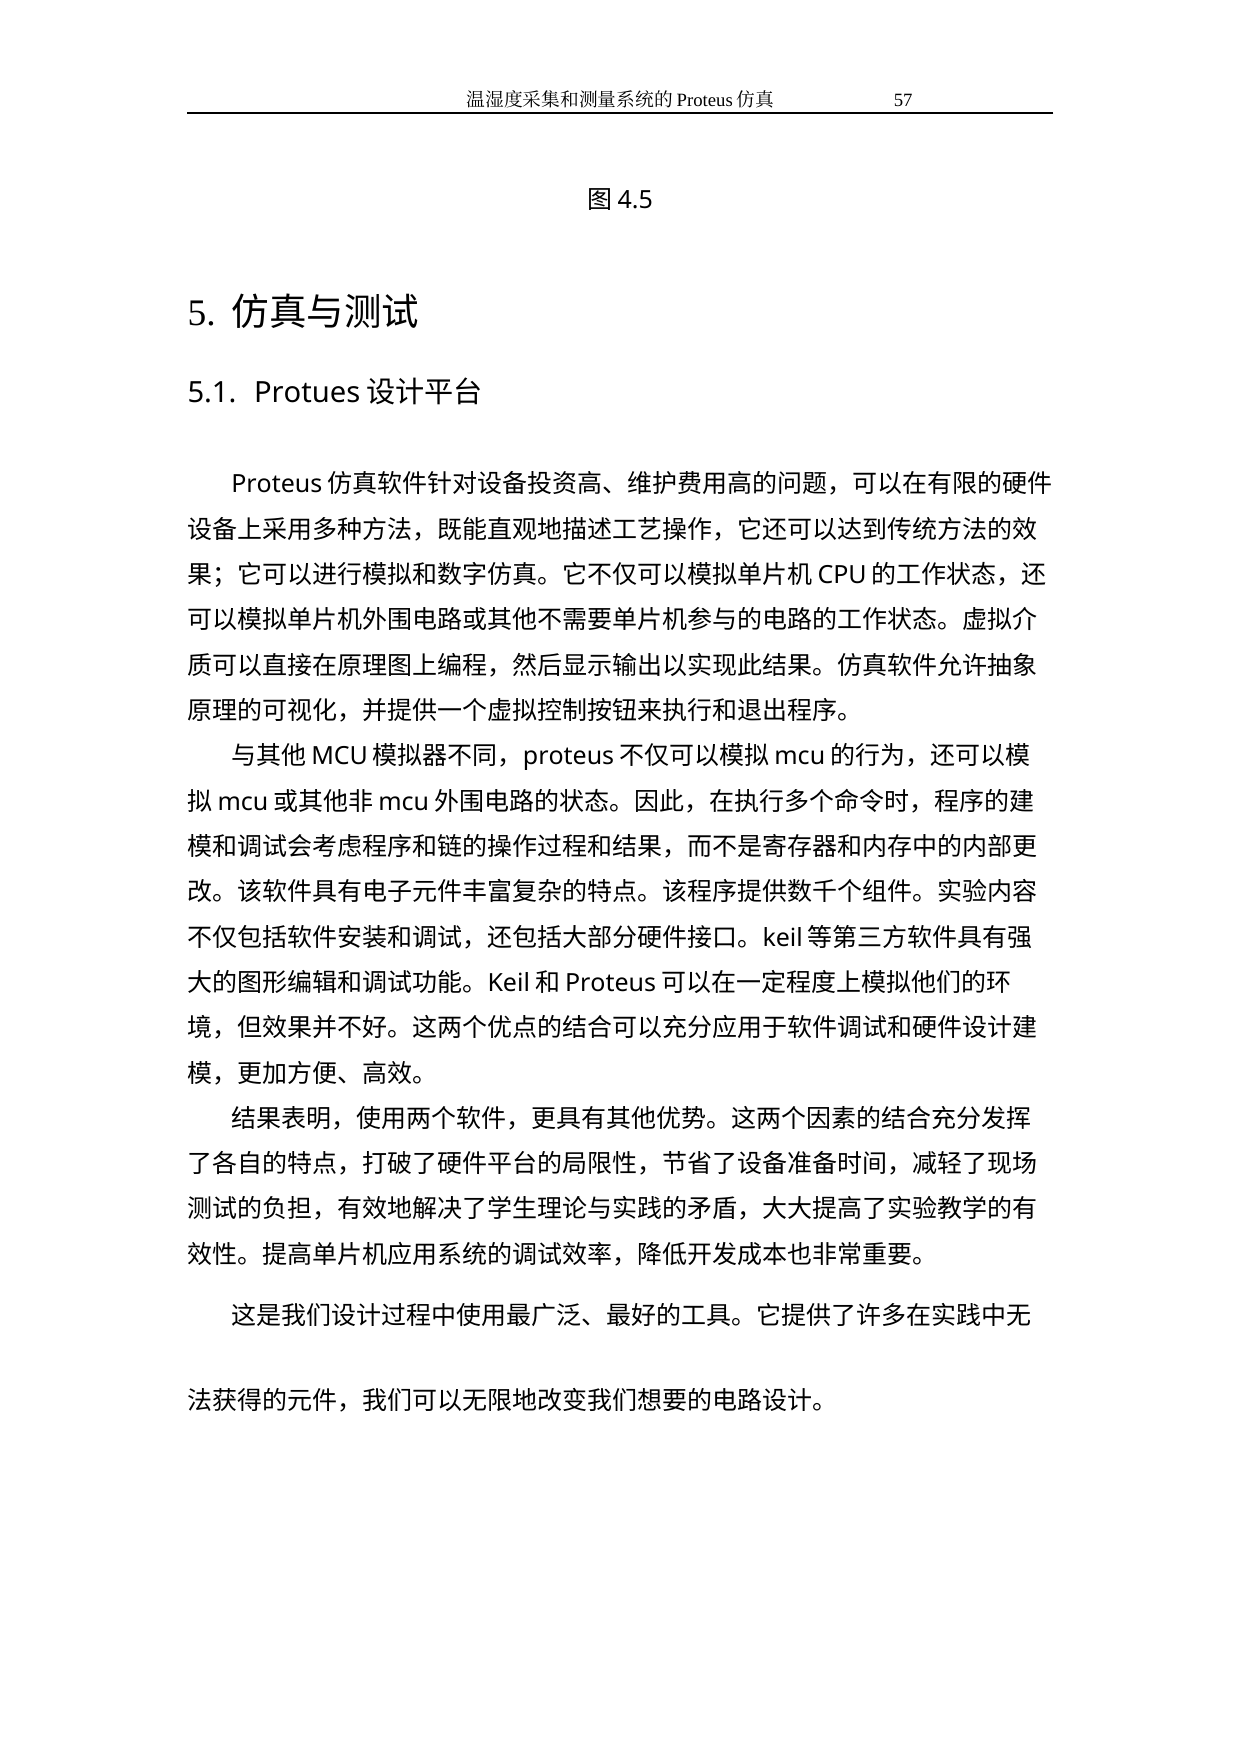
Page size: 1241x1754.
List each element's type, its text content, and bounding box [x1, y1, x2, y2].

list 结果表明，使用两个软件，更具有其他优势。这两个因素的结合充分发挥了各自的特点，打破了硬件平台的局限性，节省了设备准备时间，减轻了现场测试的负担，有效地解决了学生理论与实践的矛盾，大大提高了实验教学的有效性。提高单片机应用系统的调试效率，降低开发成本也非常重要。 [187, 1098, 1053, 1271]
list Protues设计平台 [187, 356, 1053, 424]
list 图4.5 [187, 164, 1053, 232]
list 这是我们设计过程中使用最广泛、最好的工具。它提供了许多在实践中无法获得的元件，我们可以无限地改变我们想要的电路设计。 [187, 1279, 1053, 1432]
list Proteus仿真软件针对设备投资高、维护费用高的问题，可以在有限的硬件设备上采用多种方法，既能直观地描述工艺操作，它还可以达到传统方法的效果；它可以进行模拟和数字仿真。它不仅可以模拟单片机CPU的工作状态，还可以模拟单片机外围电路或其他不需要单片机参与的电路的工作状态。虚拟介质可以直接在原理图上编程，然后显示输出以实现此结果。仿真软件允许抽象原理的可视化，并提供一个虚拟控制按钮来执行和退出程序。 [187, 464, 1053, 727]
list 与其他MCU模拟器不同，proteus不仅可以模拟mcu的行为，还可以模拟mcu或其他非mcu外围电路的状态。因此，在执行多个命令时，程序的建模和调试会考虑程序和链的操作过程和结果，而不是寄存器和内存中的内部更改。该软件具有电子元件丰富复杂的特点。该程序提供数千个组件。实验内容不仅包括软件安装和调试，还包括大部分硬件接口。keil等第三方软件具有强大的图形编辑和调试功能。Keil和Proteus可以在一定程度上模拟他们的环境，但效果并不好。这两个优点的结合可以充分应用于软件调试和硬件设计建模，更加方便、高效。 [187, 736, 1053, 1089]
list 仿真与测试 [187, 275, 1053, 343]
